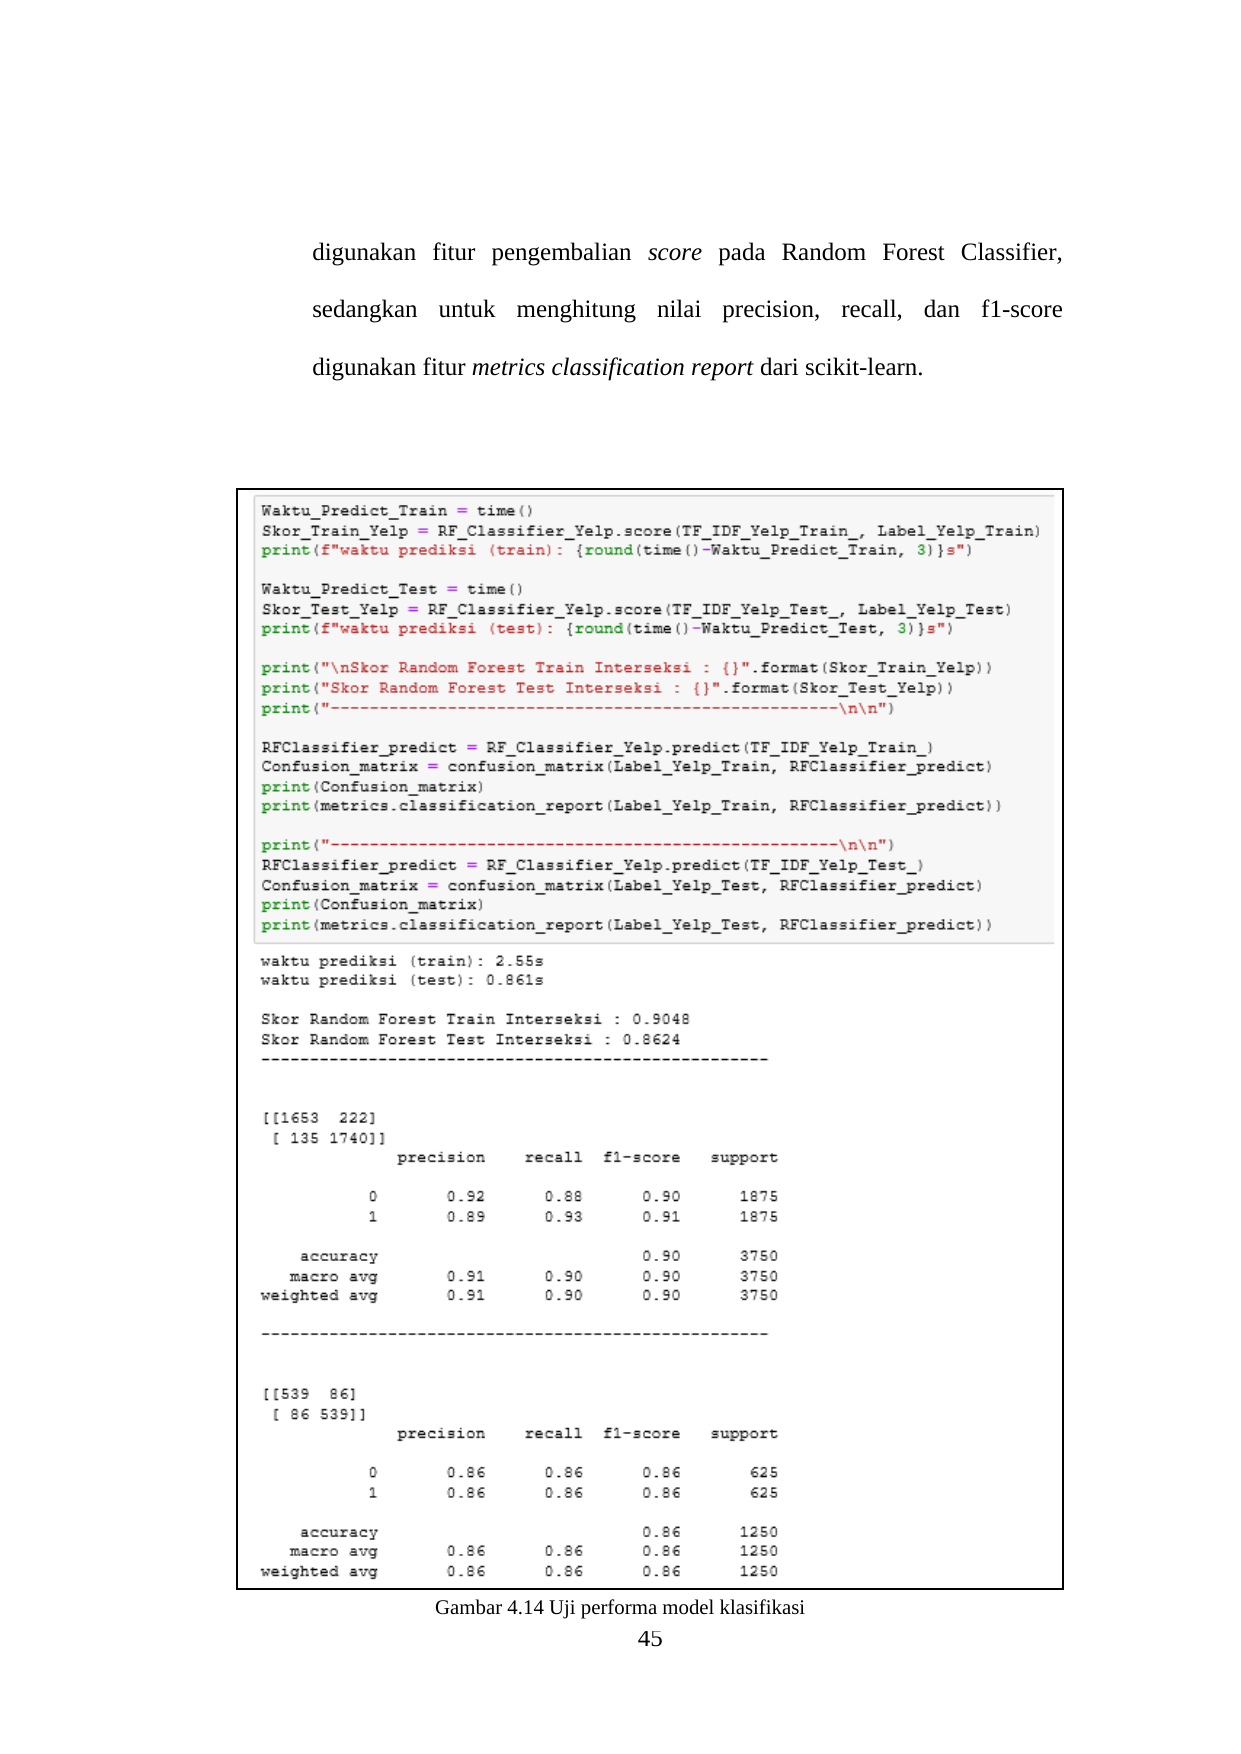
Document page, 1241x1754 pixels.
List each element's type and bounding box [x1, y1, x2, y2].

picture [248, 490, 1055, 1585]
text [312, 237, 1063, 381]
